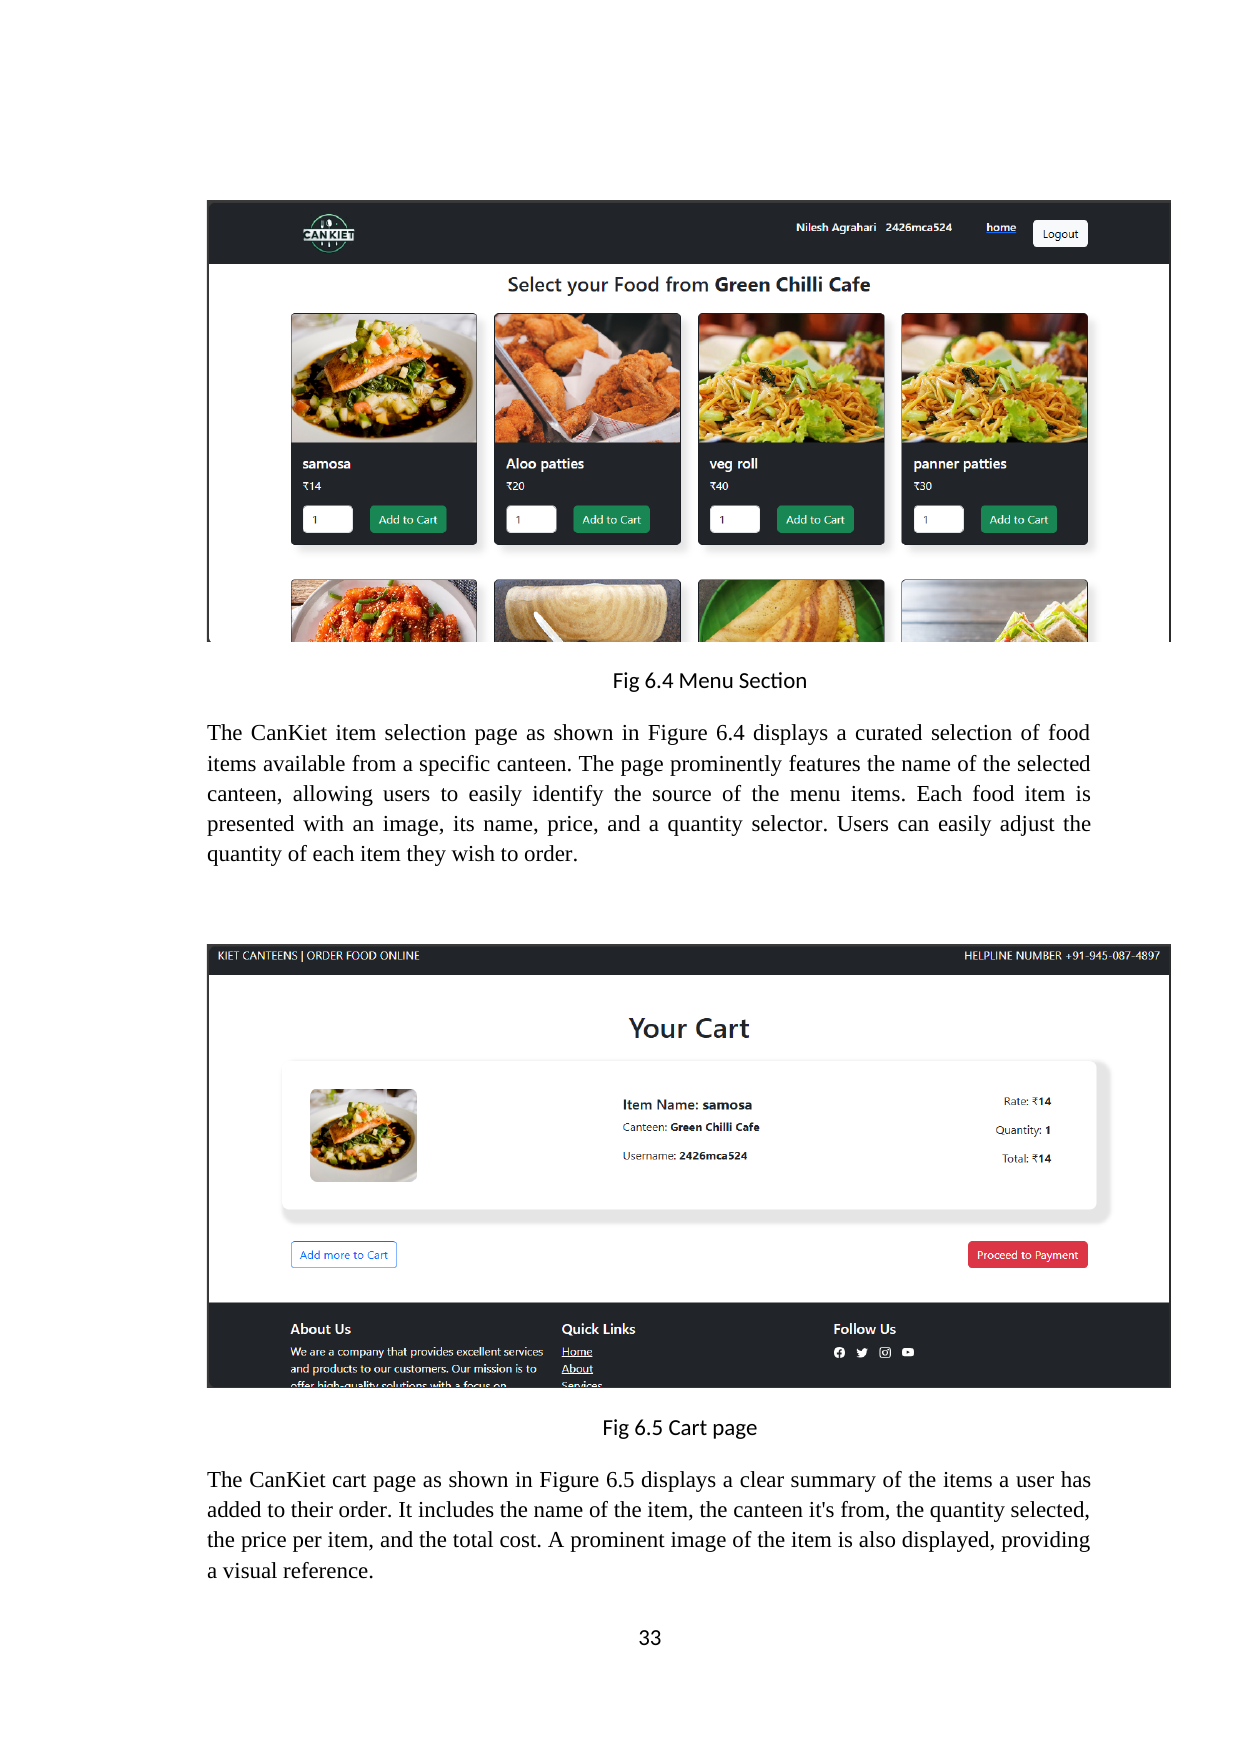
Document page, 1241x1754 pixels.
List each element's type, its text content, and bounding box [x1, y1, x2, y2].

text The CanKiet cart page as shown in Figure 6.5 displays a clear summary of the items a user has added to their order. It includes the name of the item, the canteen it's from, the quantity selected, the price per item, and the total cost. A prominent image of the item is also displayed, providing a visual reference. [207, 1466, 1092, 1583]
text Fig 6.4 Menu Section [207, 666, 1092, 694]
text Fig 6.5 Cart page [207, 1413, 1092, 1441]
picture [206, 944, 1171, 1388]
text The CanKiet item selection page as shown in Figure 6.4 displays a curated selection of food items available from a specific canteen. The page prominently features the name of the selected canteen, allowing users to easily identify the source of the menu items. Each food item is presented with an image, its name, price, and a quantity selector. Users can easily adjust the quantity of each item they wish to order. [207, 719, 1092, 867]
picture [206, 200, 1171, 642]
